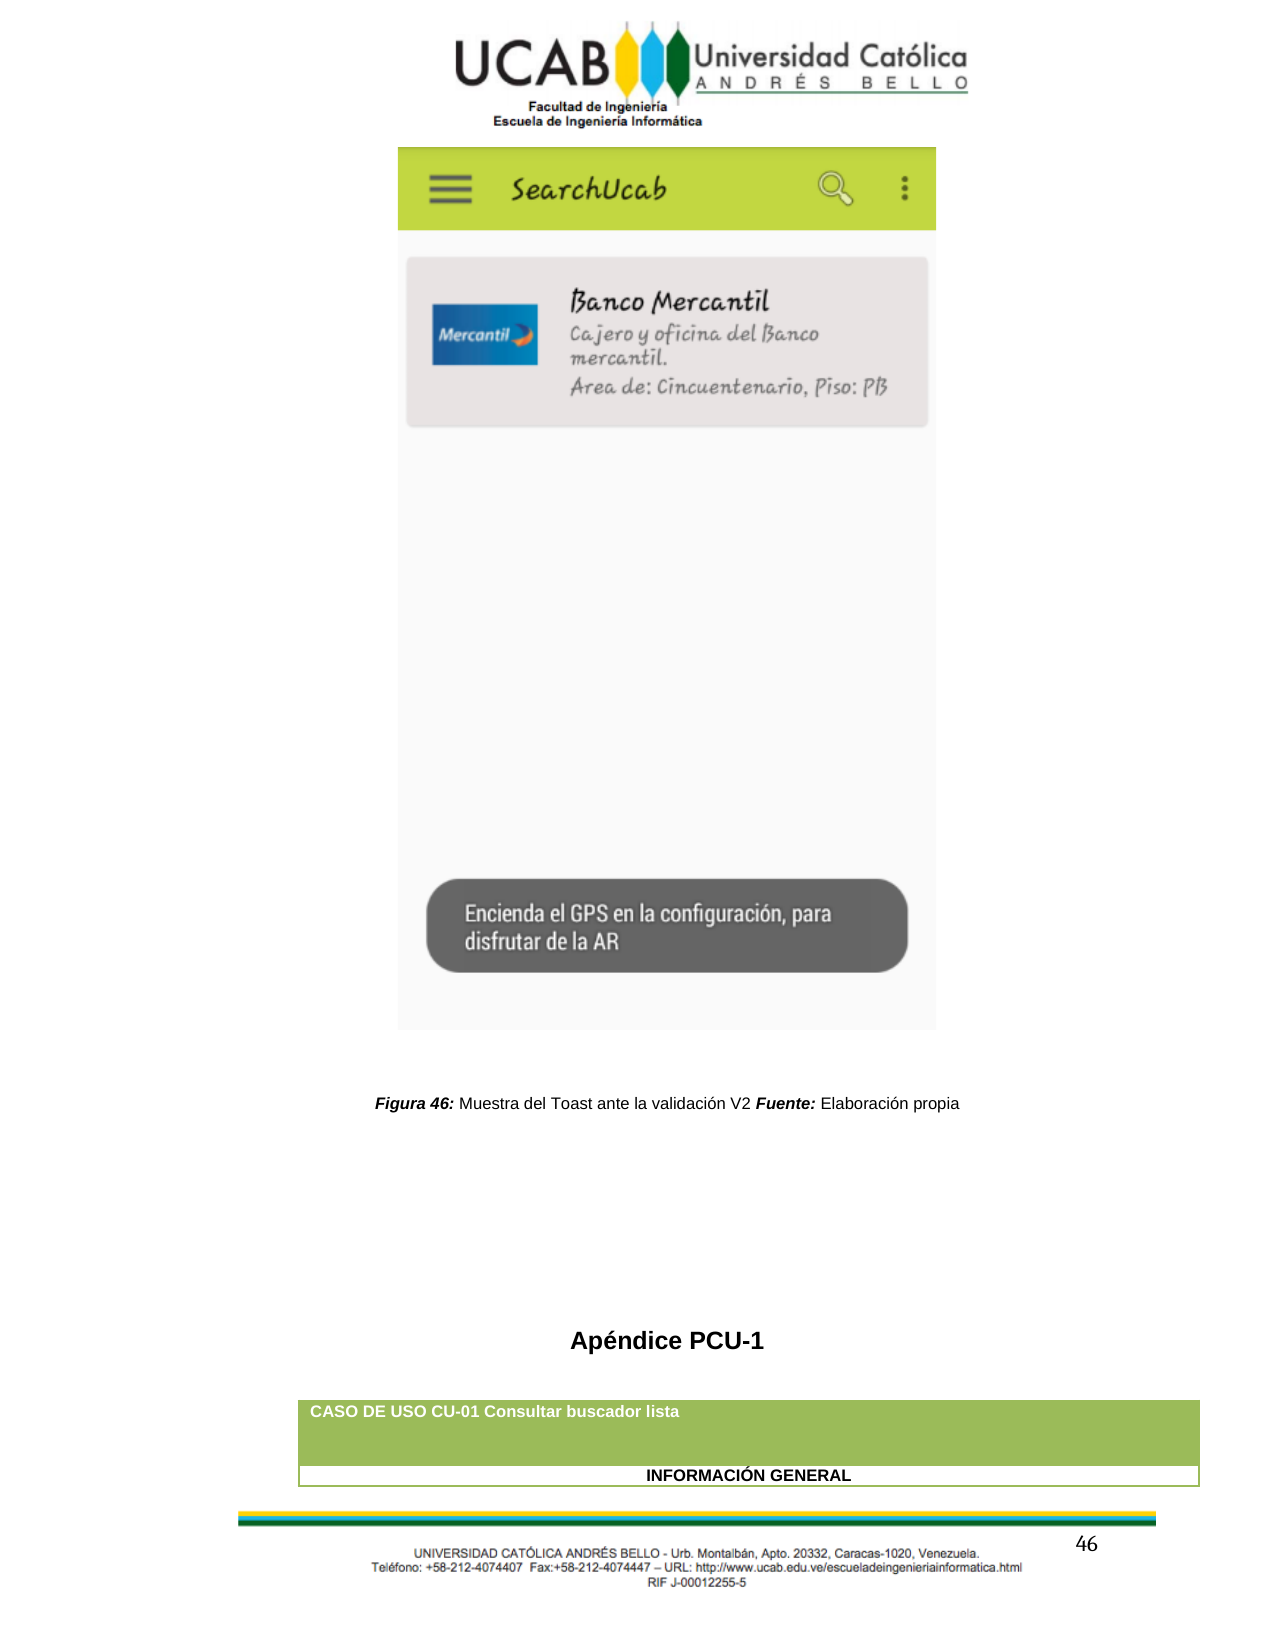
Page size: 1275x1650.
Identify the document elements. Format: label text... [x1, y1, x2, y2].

table_header CASO DE USO CU-01 Consultar buscador lista [300, 1402, 1198, 1464]
picture [397, 147, 937, 1030]
picture [414, 0, 1033, 144]
picture [236, 1508, 1156, 1595]
text Figura 46: Muestra del Toast ante la validación V2 Fuente: Elaboración propia [236, 1094, 1098, 1113]
table_cell INFORMACIÓN GENERAL [300, 1466, 1198, 1485]
subtitle Apéndice PCU-1 [236, 1326, 1098, 1354]
